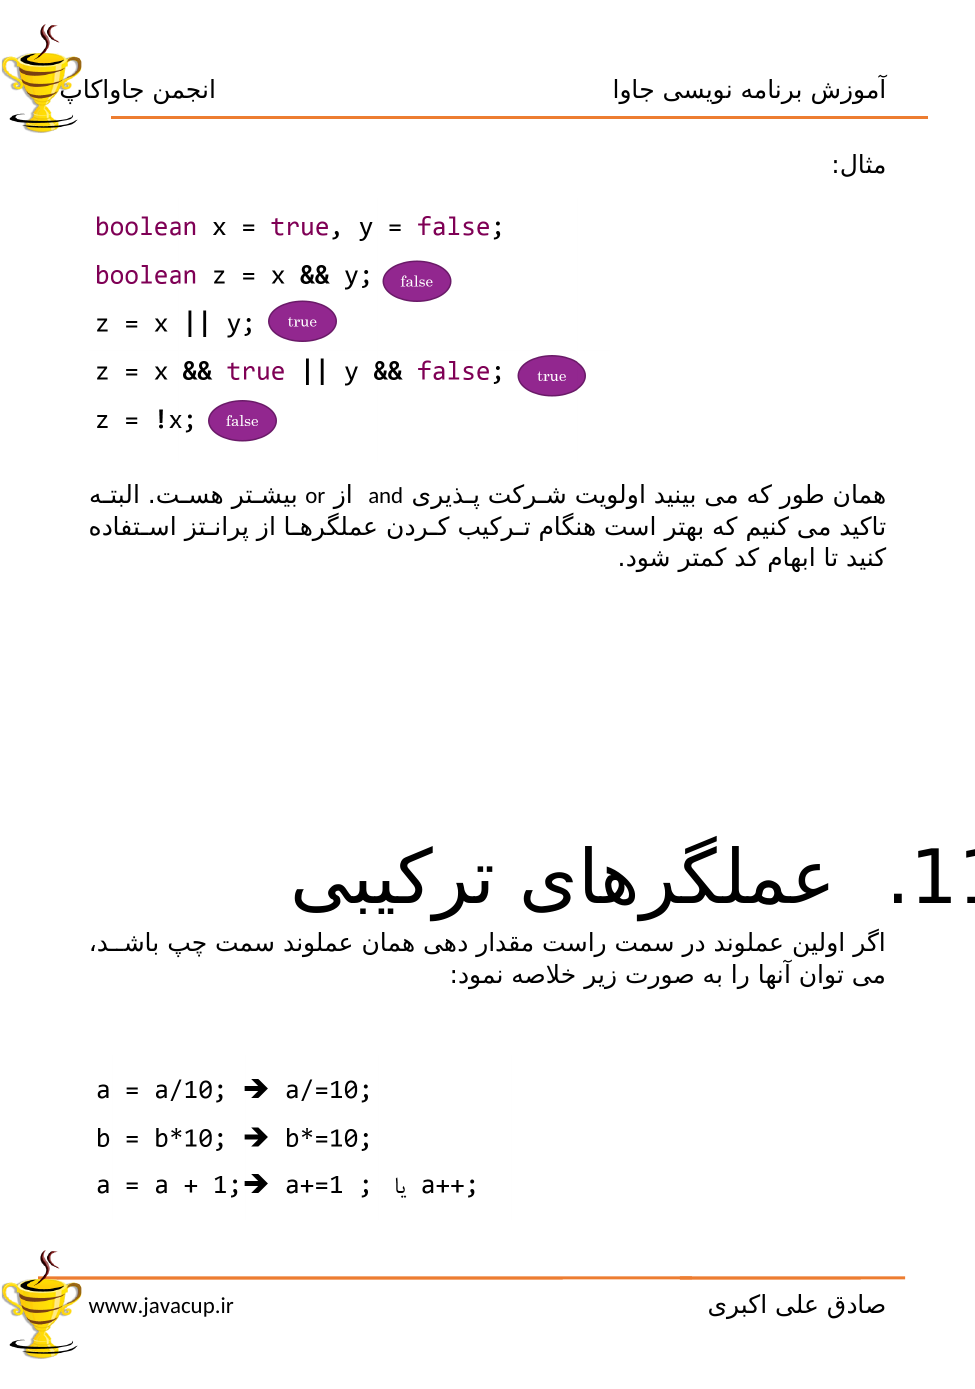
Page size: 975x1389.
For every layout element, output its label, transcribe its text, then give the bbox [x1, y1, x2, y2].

text مثال: [89, 150, 886, 179]
picture [88, 198, 611, 462]
text اگر اولین عملوند در سمت راست مقدار دهی همان عملوند سمت چپ باشد، می توان آنها را به صورت زیر خلاصه نمود: [89, 928, 886, 989]
text همان طور که می بینید اولویت شرکت پذیری and از or بیشتر هست. البته تاکید می کنیم که بهتر است هنگام ترکیب کردن عملگرها از پرانتز استفاده کنید تا ابهام کد کمتر شود. [89, 481, 886, 573]
picture [0, 21, 82, 132]
picture [0, 1247, 82, 1358]
picture [88, 1055, 514, 1220]
subtitle عملگرهای ترکیبی [89, 834, 886, 922]
